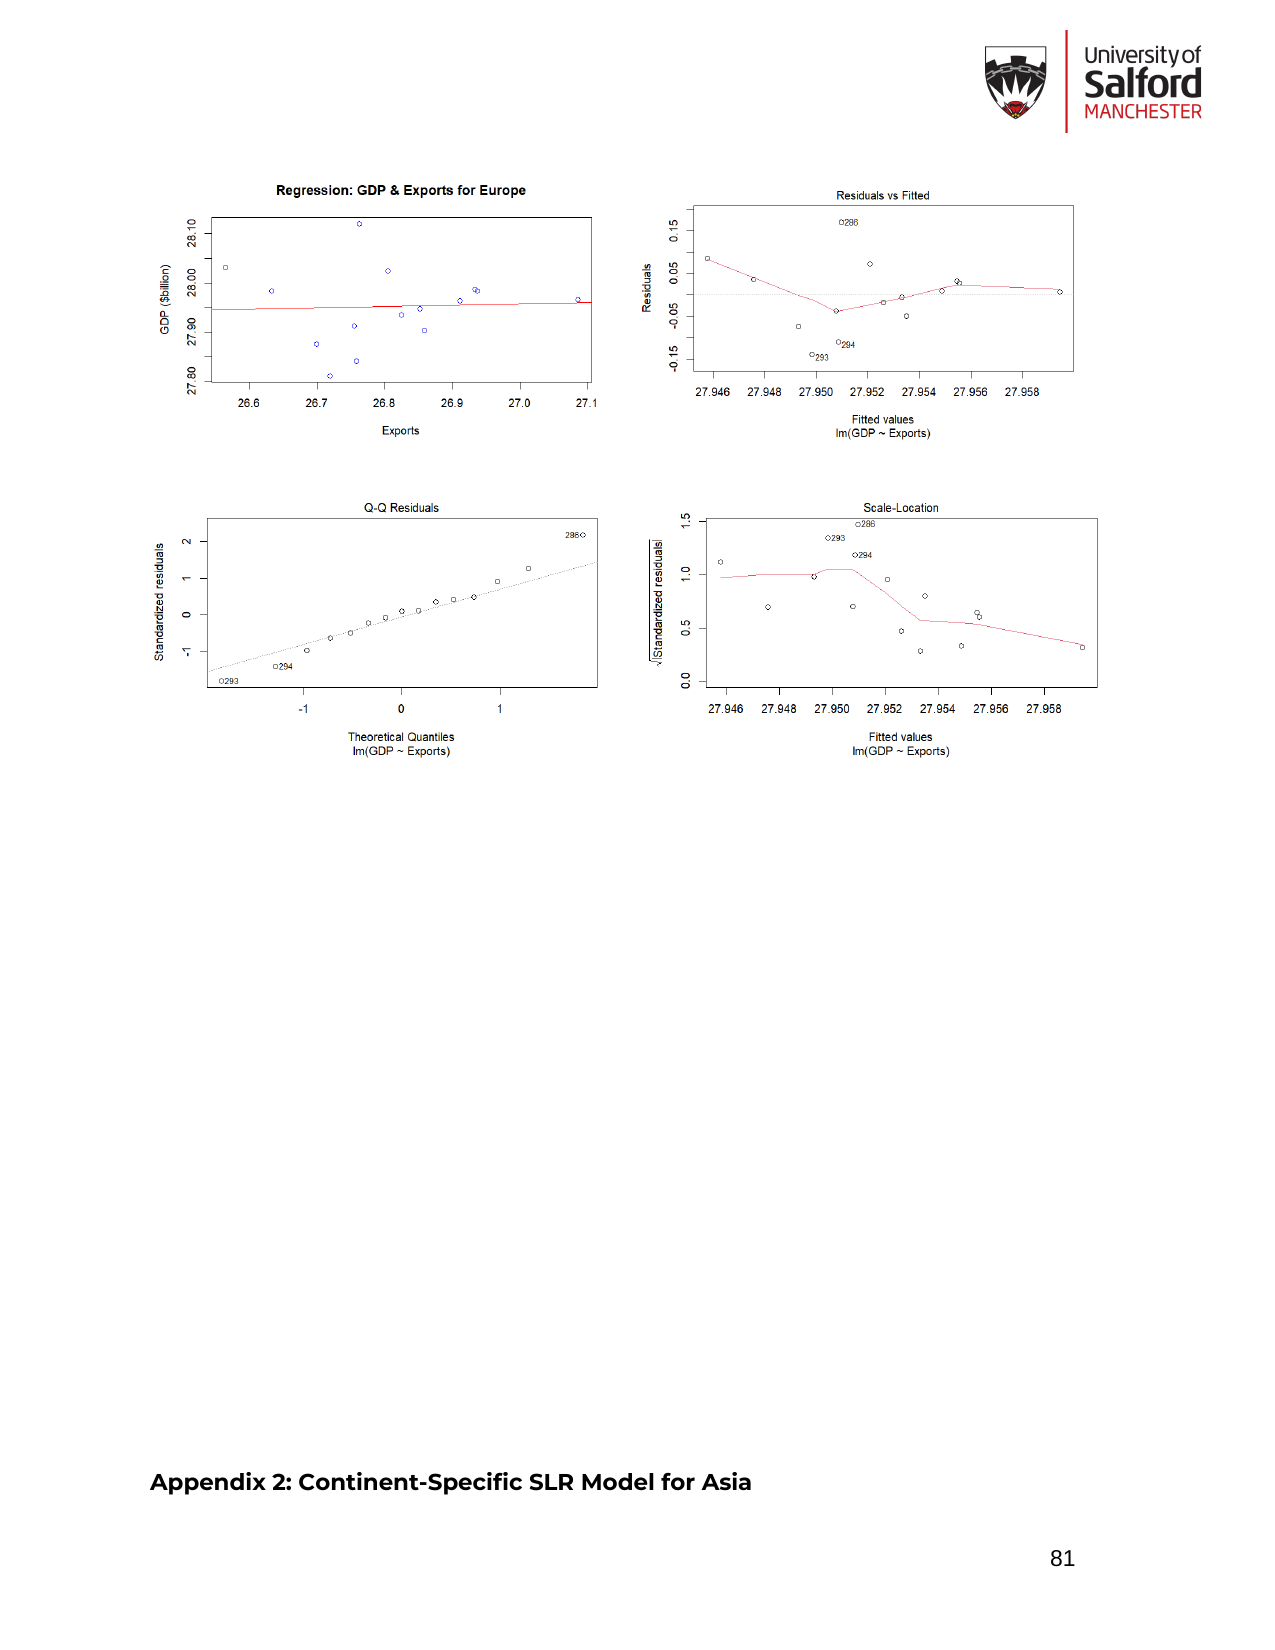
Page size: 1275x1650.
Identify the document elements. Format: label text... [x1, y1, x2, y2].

picture [150, 460, 626, 759]
text Appendix 2: Continent-Specific SLR Model for Asia [150, 1468, 1125, 1496]
picture [649, 460, 1126, 759]
picture [156, 161, 620, 452]
picture [638, 149, 1102, 441]
picture [985, 30, 1202, 133]
